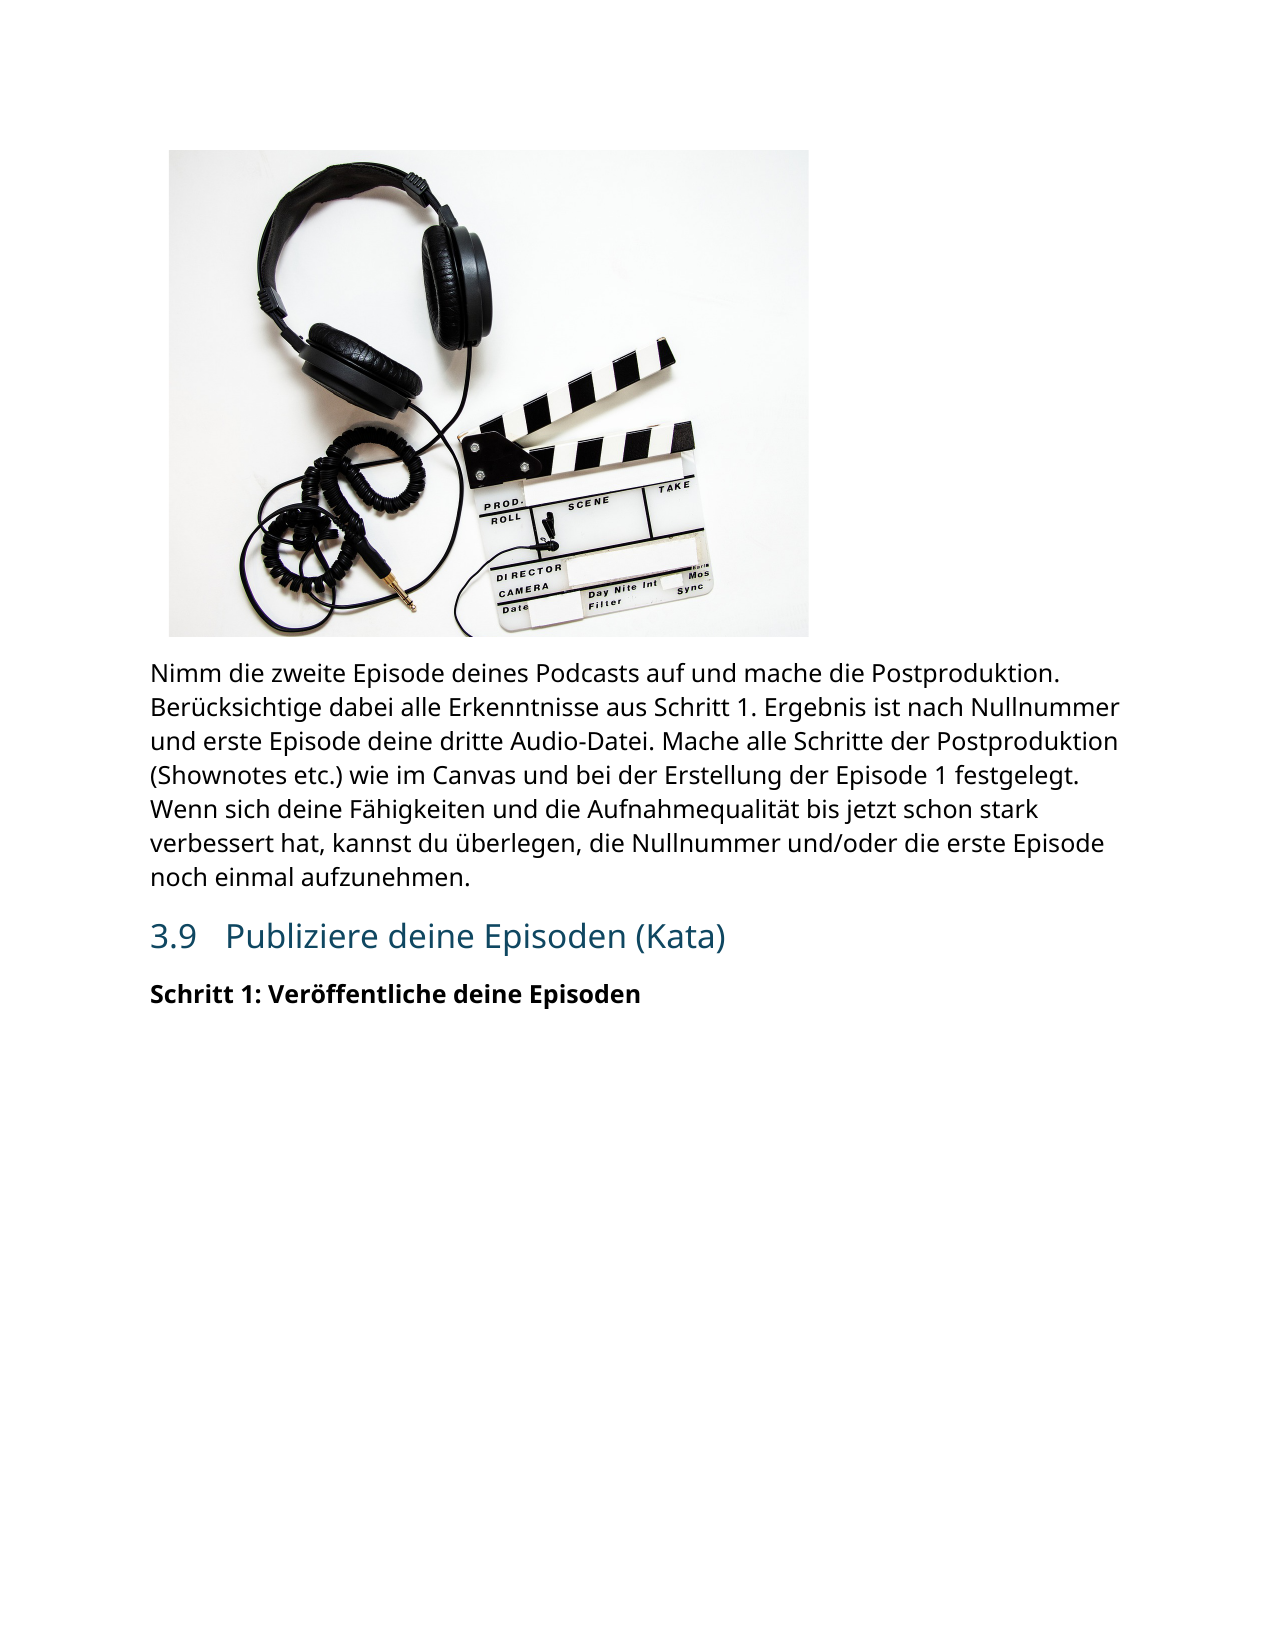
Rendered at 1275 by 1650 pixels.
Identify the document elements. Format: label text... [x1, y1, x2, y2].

subtitle 3.9 Publiziere deine Episoden (Kata) [150, 913, 1125, 958]
text Schritt 1: Veröffentliche deine Episoden [150, 977, 1125, 1011]
text Nimm die zweite Episode deines Podcasts auf und mache die Postproduktion. Berücksichtige dabei alle Erkenntnisse aus Schritt 1. Ergebnis ist nach Nullnummer und erste Episode deine dritte Audio-Datei. Mache alle Schritte der Postproduktion (Shownotes etc.) wie im Canvas und bei der Erstellung der Episode 1 festgelegt. Wenn sich deine Fähigkeiten und die Aufnahmequalität bis jetzt schon stark verbessert hat, kannst du überlegen, die Nullnummer und/oder die erste Episode noch einmal aufzunehmen. [150, 656, 1125, 894]
picture [168, 150, 809, 637]
